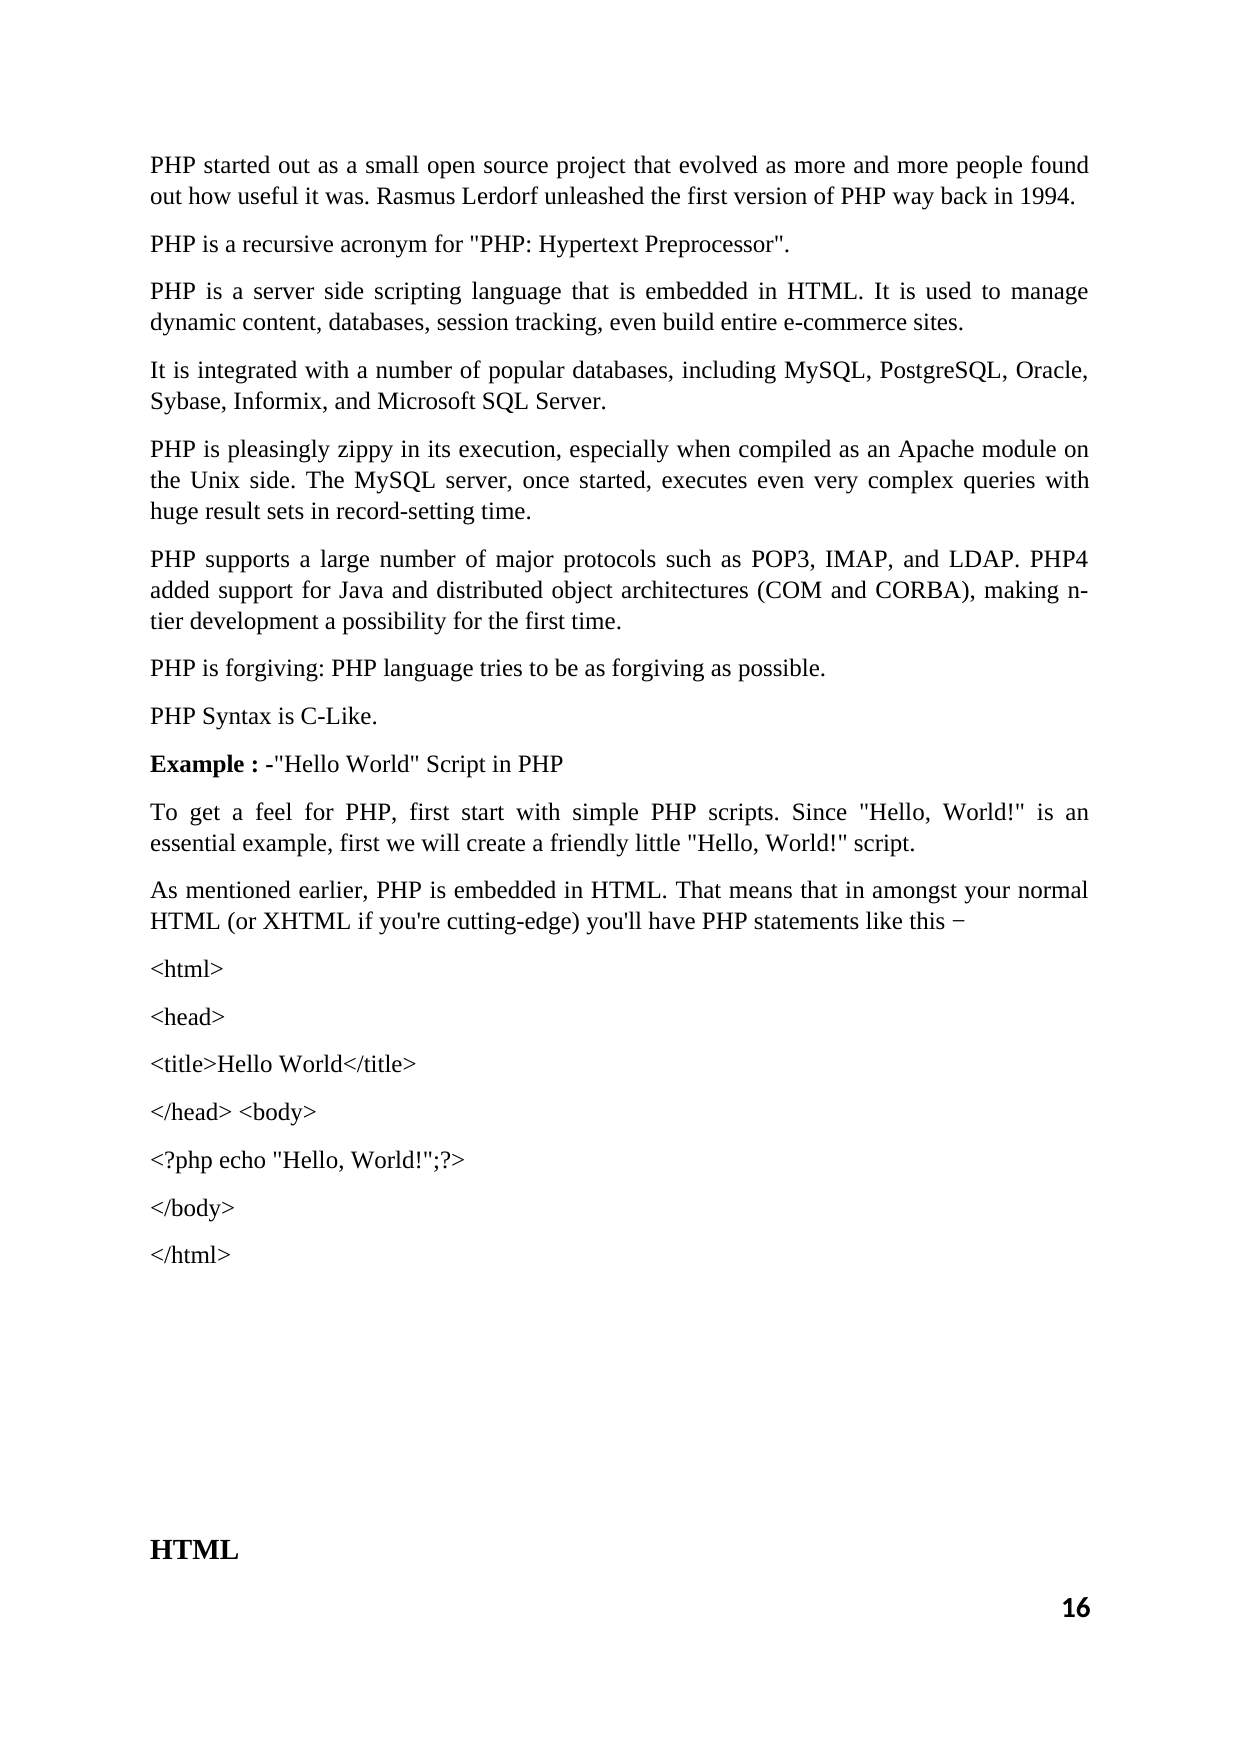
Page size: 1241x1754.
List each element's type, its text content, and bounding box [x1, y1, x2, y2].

text As mentioned earlier, PHP is embedded in HTML. That means that in amongst your normal HTML (or XHTML if you're cutting-edge) you'll have PHP statements like this − [150, 875, 1090, 935]
text </html> [150, 1240, 1090, 1269]
text PHP supports a large number of major protocols such as POP3, IMAP, and LDAP. PHP4 added support for Java and distributed object architectures (COM and CORBA), making n-tier development a possibility for the first time. [150, 544, 1090, 634]
text PHP is pleasingly zippy in its execution, especially when compiled as an Apache module on the Unix side. The MySQL server, once started, executes even very complex queries with huge result sets in record-setting time. [150, 434, 1090, 525]
text To get a feel for PHP, first start with simple PHP scripts. Since "Hello, World!" is an essential example, first we will create a friendly little "Hello, World!" script. [150, 797, 1090, 856]
text HTML [150, 1532, 1090, 1565]
text <?php echo "Hello, World!";?> [150, 1145, 1090, 1174]
text PHP Syntax is C-Like. [150, 701, 1090, 730]
text <html> [150, 954, 1090, 983]
text It is integrated with a number of popular databases, including MySQL, PostgreSQL, Oracle, Sybase, Informix, and Microsoft SQL Server. [150, 355, 1090, 415]
text PHP is a server side scripting language that is embedded in HTML. It is used to manage dynamic content, databases, session tracking, even build entire e-commerce sites. [150, 276, 1090, 336]
text PHP is a recursive acronym for "PHP: Hypertext Preprocessor". [150, 229, 1090, 257]
text <title>Hello World</title> [150, 1049, 1090, 1078]
text Example : -"Hello World" Script in PHP [150, 749, 1090, 778]
text </head> <body> [150, 1097, 1090, 1126]
text PHP is forgiving: PHP language tries to be as forgiving as possible. [150, 653, 1090, 682]
text <head> [150, 1002, 1090, 1031]
text </body> [150, 1193, 1090, 1221]
text PHP started out as a small open source project that evolved as more and more people found out how useful it was. Rasmus Lerdorf unleashed the first version of PHP way back in 1994. [150, 150, 1090, 210]
